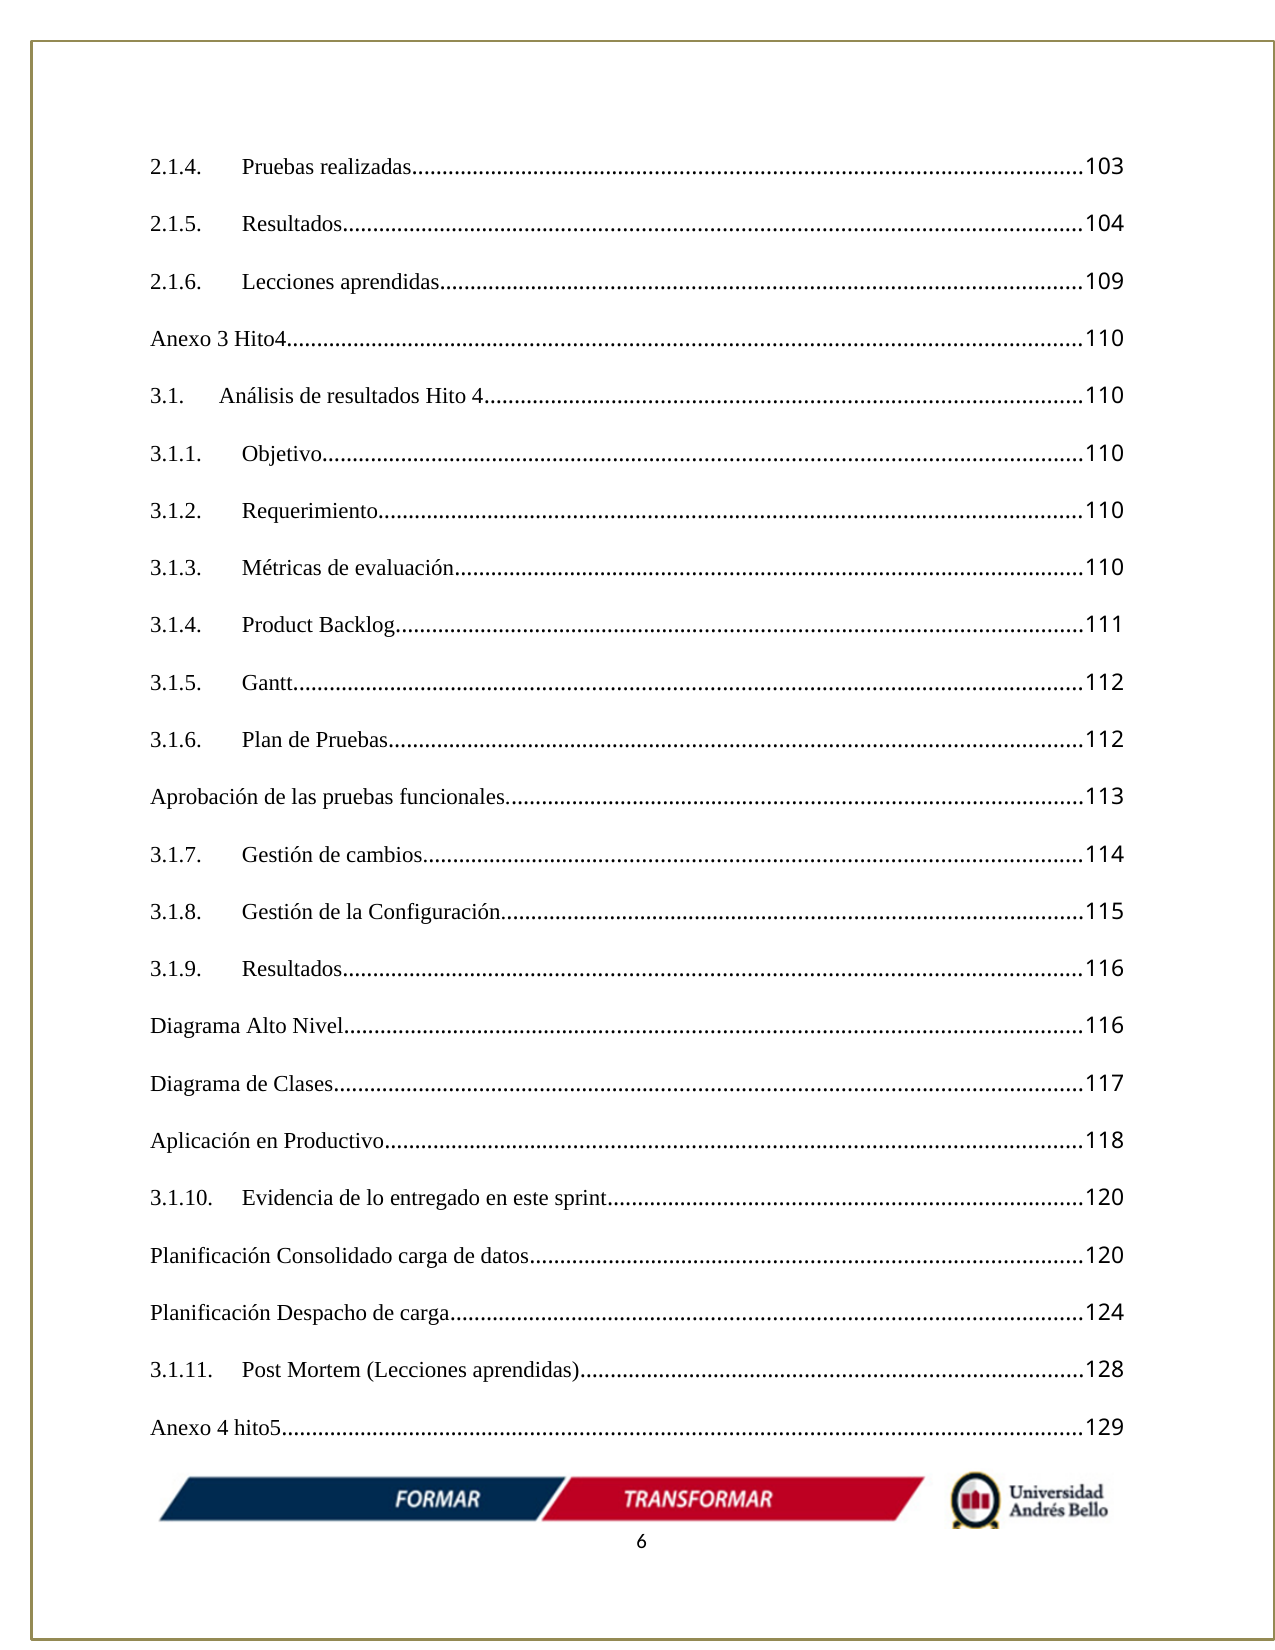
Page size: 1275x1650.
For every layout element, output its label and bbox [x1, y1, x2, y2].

picture [157, 1468, 1133, 1529]
